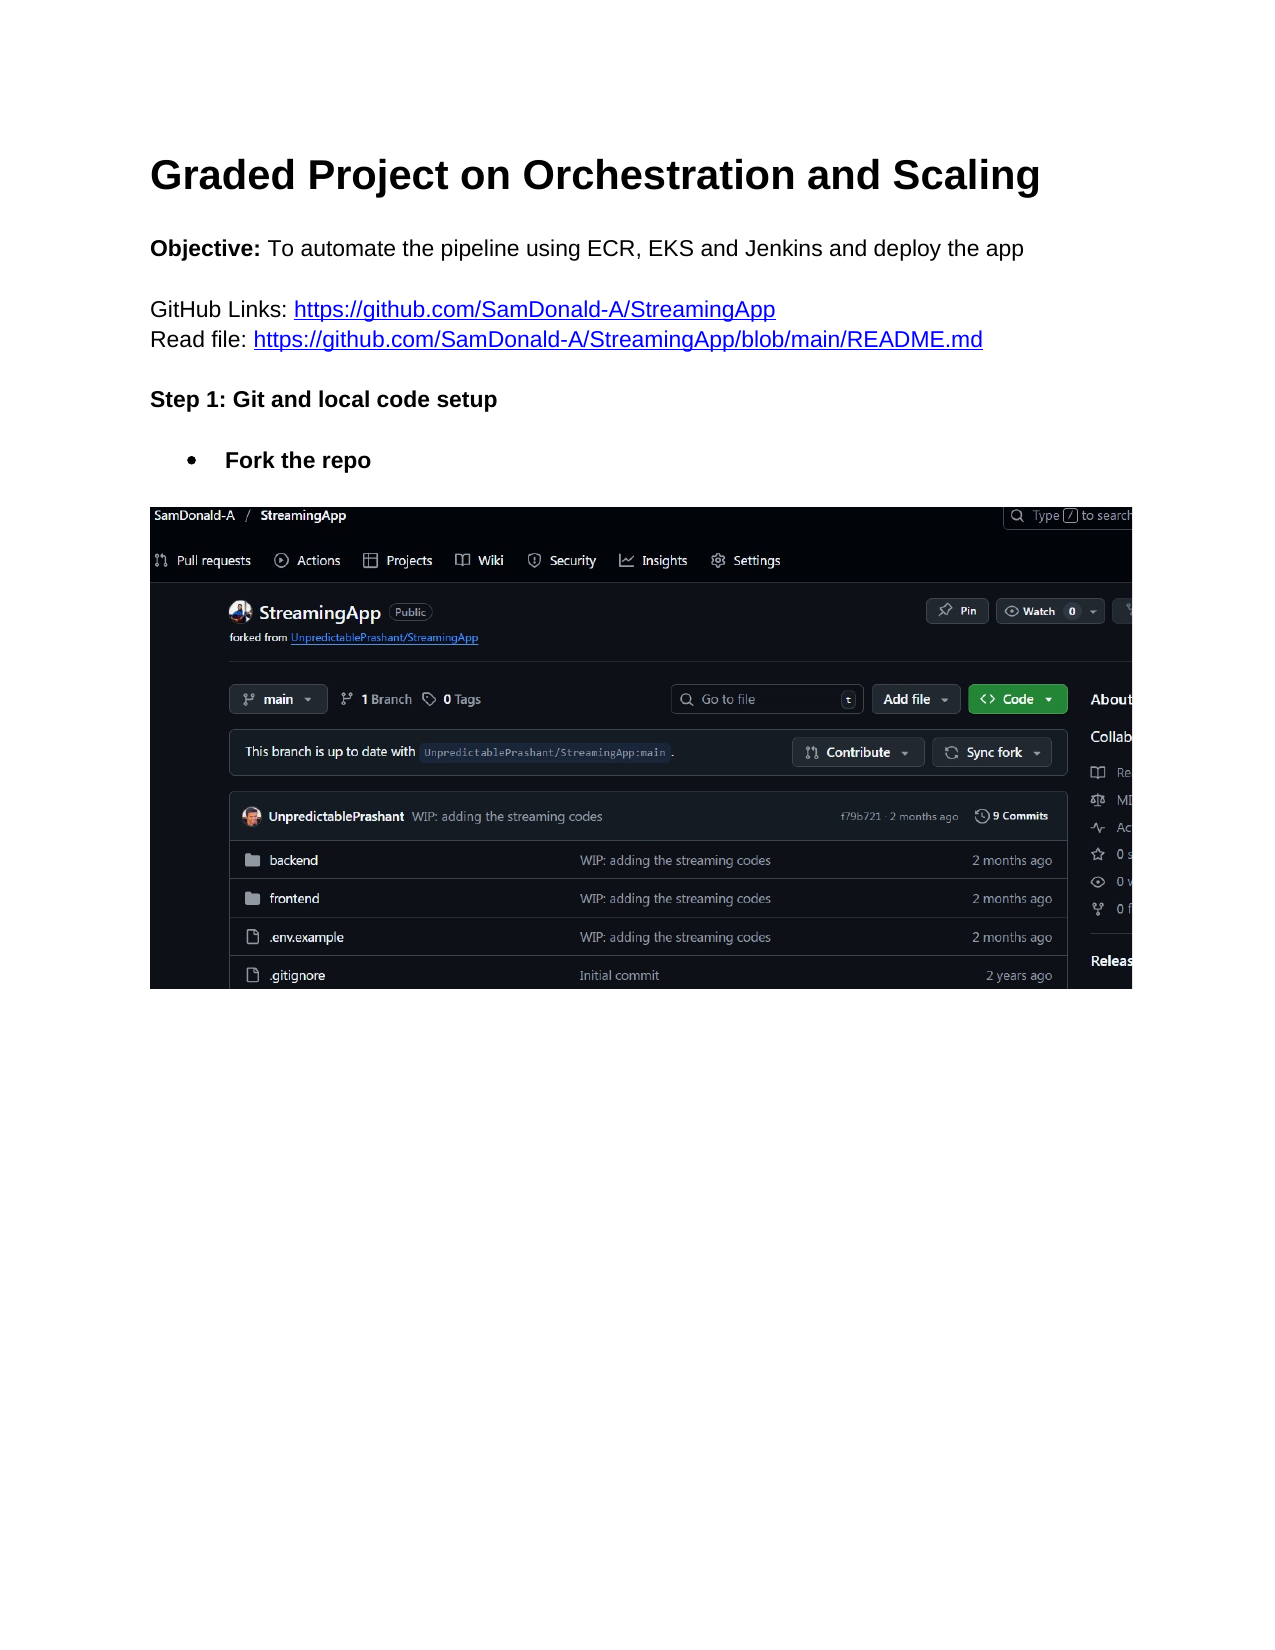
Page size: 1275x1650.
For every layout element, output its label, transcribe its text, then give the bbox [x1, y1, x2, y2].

text Graded Project on Orchestration and Scaling [150, 150, 1125, 198]
text Step 1: Git and local code setup [150, 356, 1125, 413]
text GitHub Links: https://github.com/SamDonald-A/StreamingApp [150, 296, 1125, 322]
list Fork the repo [187, 447, 1125, 473]
text Read file: https://github.com/SamDonald-A/StreamingApp/blob/main/README.md [150, 326, 1125, 352]
text Objective: To automate the pipeline using ECR, EKS and Jenkins and deploy the app [150, 235, 1125, 262]
picture [150, 507, 1133, 989]
